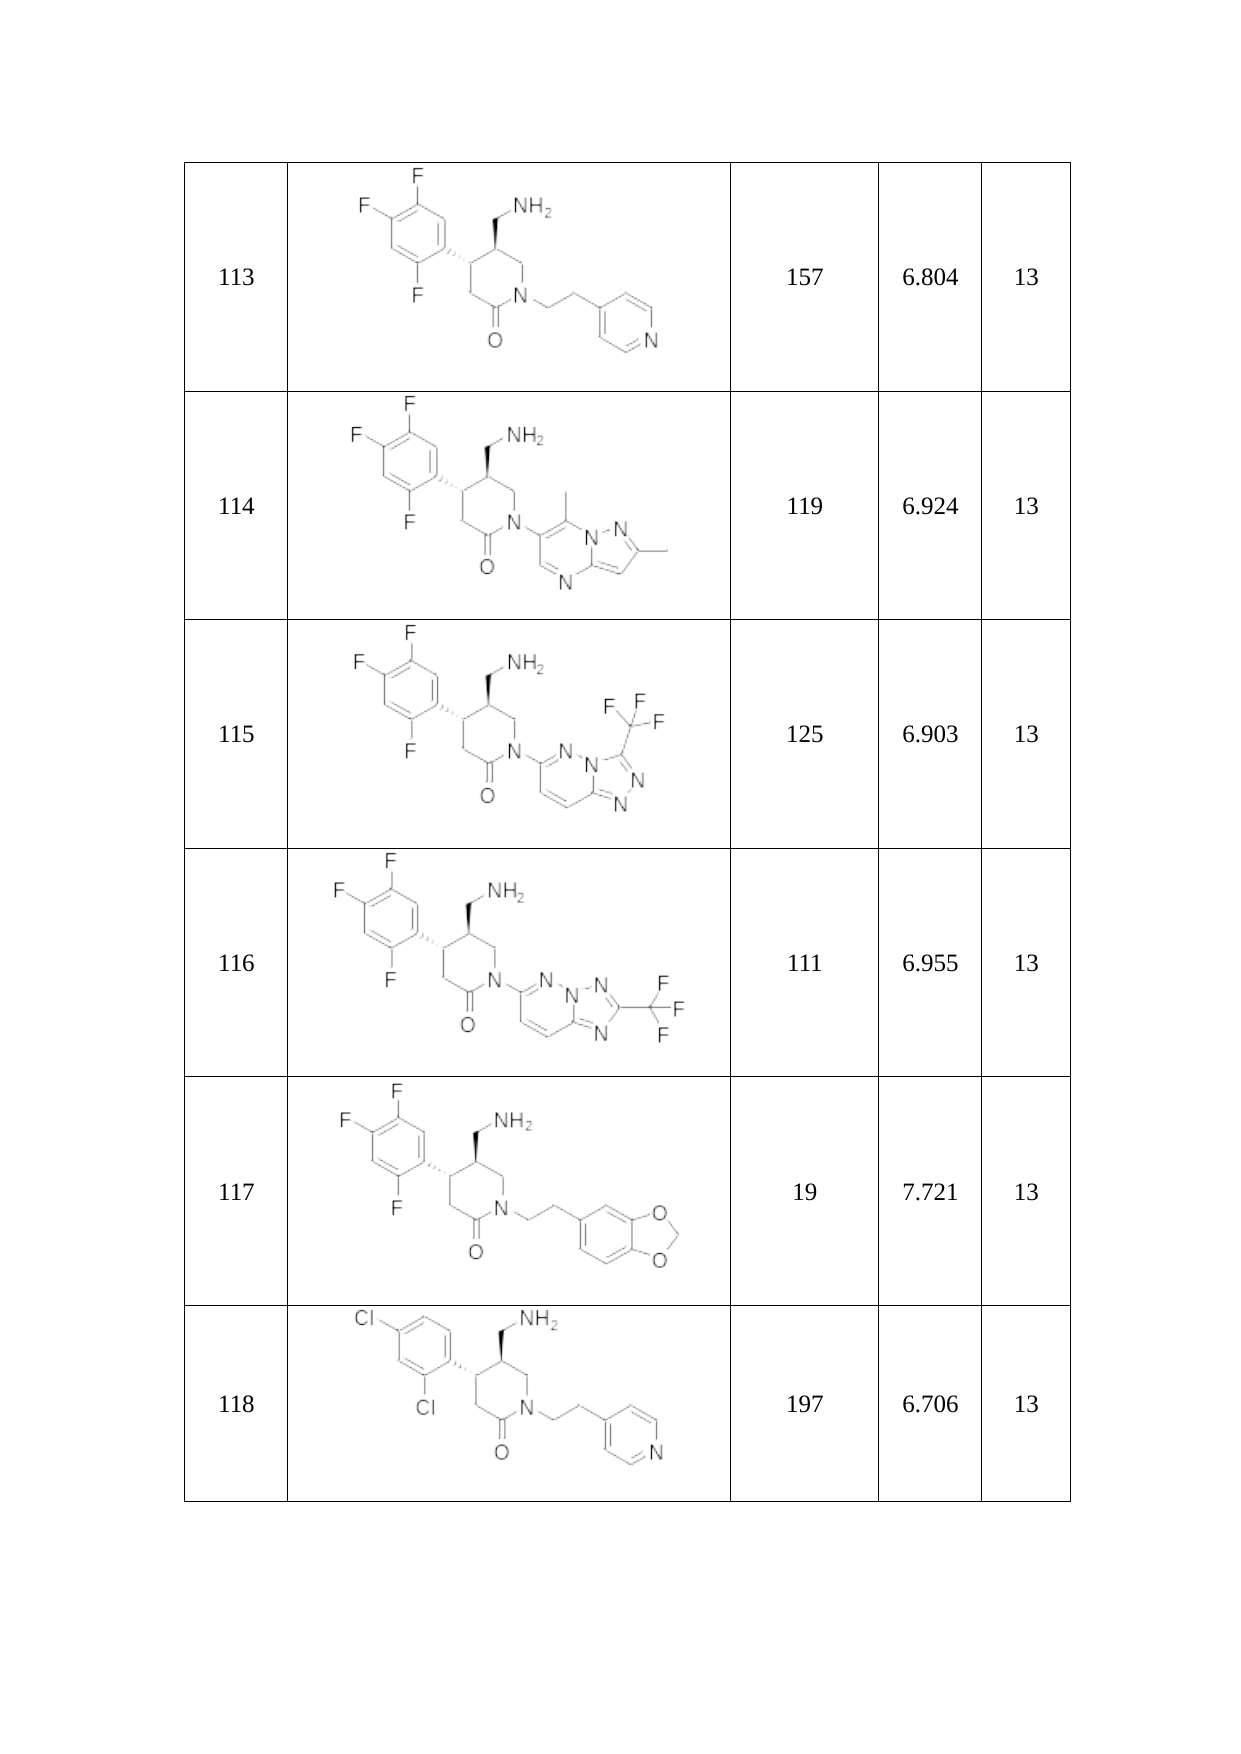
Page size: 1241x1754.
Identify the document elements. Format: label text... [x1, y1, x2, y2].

table_cell 13 [982, 849, 1070, 1076]
table_cell [288, 1306, 730, 1501]
table_cell 13 [982, 1077, 1070, 1305]
table_cell 119 [731, 392, 878, 619]
table_cell 13 [982, 620, 1070, 848]
table_cell 118 [185, 1306, 287, 1501]
table_cell 116 [185, 849, 287, 1076]
table_cell 13 [982, 392, 1070, 619]
table_cell 6.955 [879, 849, 981, 1076]
table_cell [288, 163, 730, 391]
table_cell 114 [185, 392, 287, 619]
table_cell 19 [731, 1077, 878, 1305]
table_cell 125 [731, 620, 878, 848]
table_cell 117 [185, 1077, 287, 1305]
table_cell 157 [731, 163, 878, 391]
table_cell 6.804 [879, 163, 981, 391]
table_cell 13 [982, 163, 1070, 391]
table_cell 113 [185, 163, 287, 391]
table_cell 6.706 [879, 1306, 981, 1501]
table_cell 111 [731, 849, 878, 1076]
table_cell 115 [185, 620, 287, 848]
table_cell [288, 620, 730, 848]
table_cell [288, 1077, 730, 1305]
table_cell 6.903 [879, 620, 981, 848]
table_cell 13 [982, 1306, 1070, 1501]
table_cell 6.924 [879, 392, 981, 619]
table_cell 197 [731, 1306, 878, 1501]
table_cell 7.721 [879, 1077, 981, 1305]
table_cell [288, 849, 730, 1076]
table_cell [288, 392, 730, 619]
